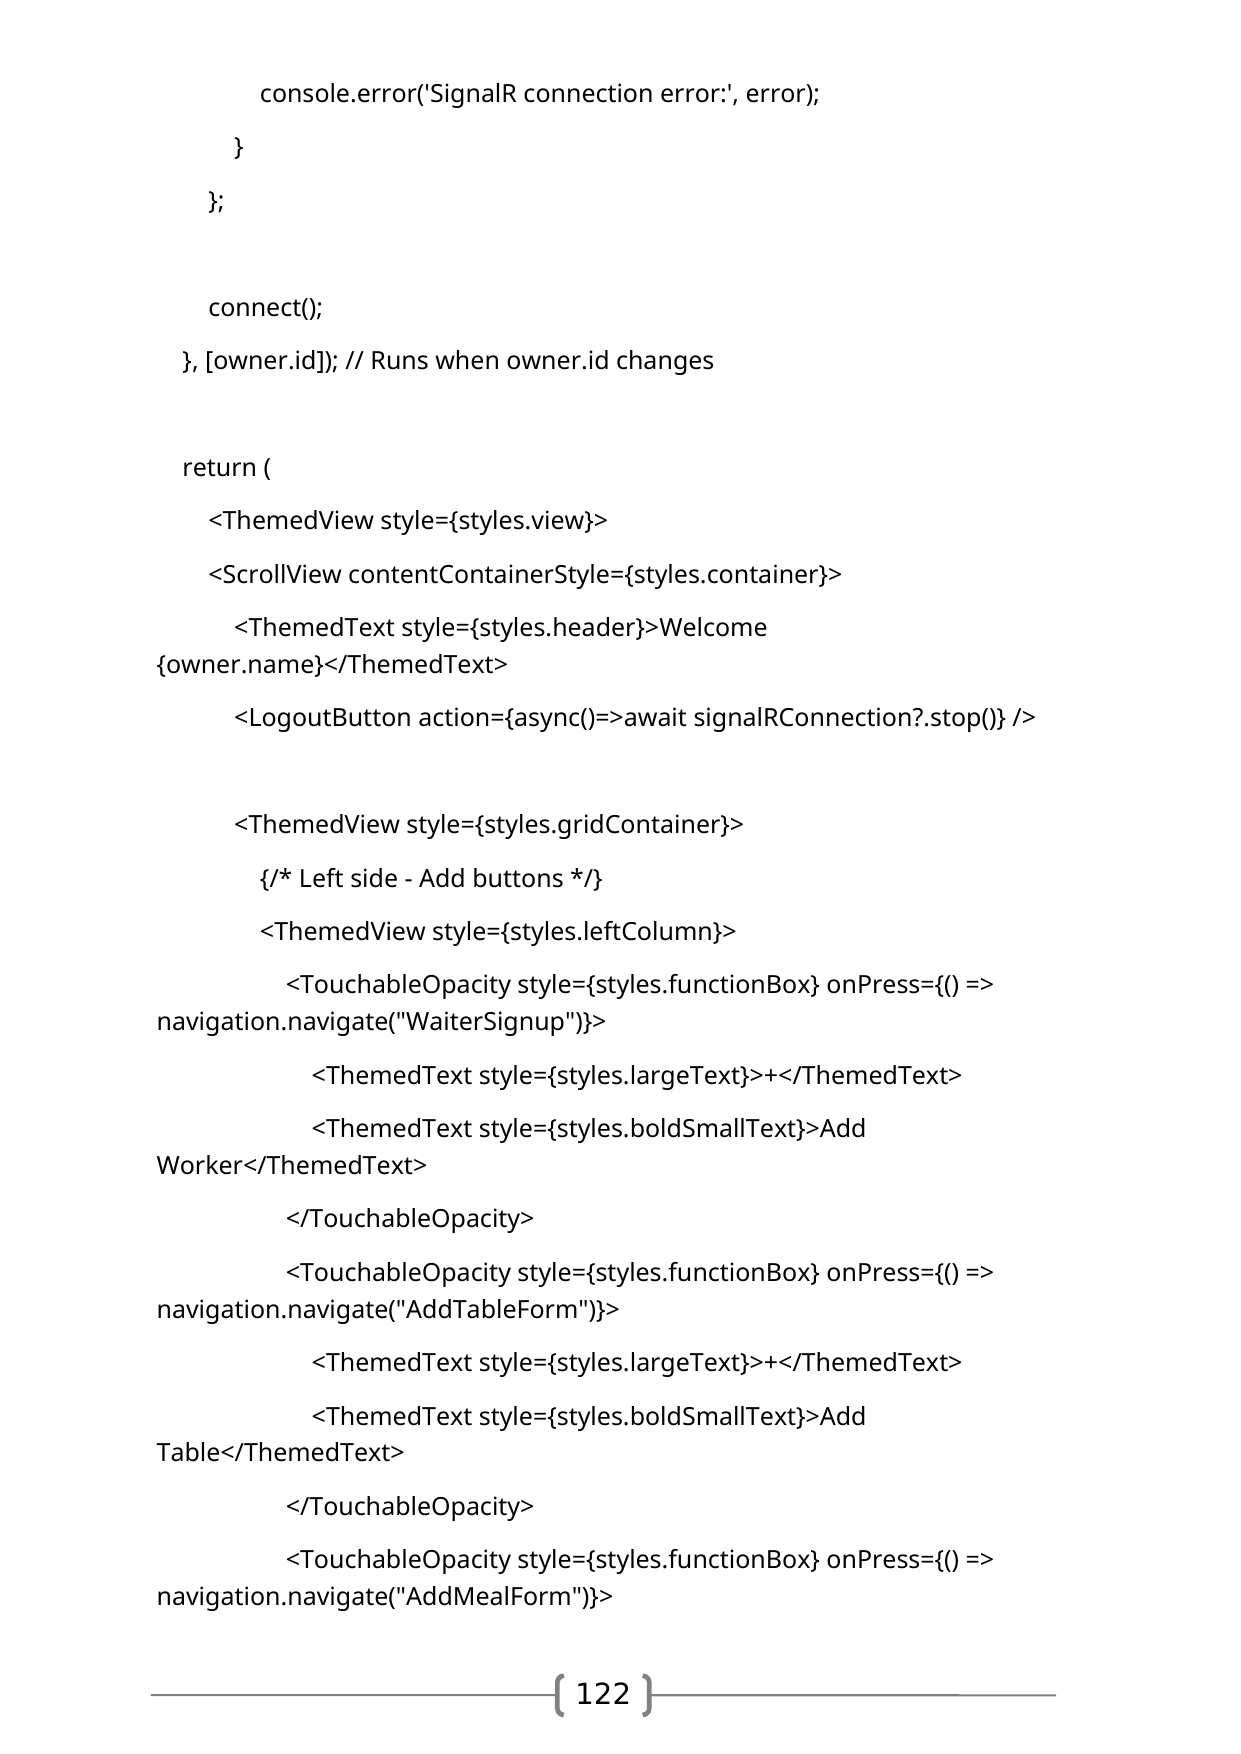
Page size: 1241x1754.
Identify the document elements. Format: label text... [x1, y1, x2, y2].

text <ThemedText style={styles.largeText}>+</ThemedText> [156, 1345, 1088, 1379]
text return ( [156, 449, 1088, 483]
text } [156, 129, 1088, 163]
text <ThemedView style={styles.leftColumn}> [156, 914, 1088, 948]
text <TouchableOpacity style={styles.functionBox} onPress={() => navigation.navigate("AddMealForm")}> [156, 1542, 1088, 1613]
text <TouchableOpacity style={styles.functionBox} onPress={() => navigation.navigate("AddTableForm")}> [156, 1254, 1088, 1325]
text {/* Left side - Add buttons */} [156, 860, 1088, 894]
text <TouchableOpacity style={styles.functionBox} onPress={() => navigation.navigate("WaiterSignup")}> [156, 967, 1088, 1038]
text }, [owner.id]); // Runs when owner.id changes [156, 343, 1088, 377]
text </TouchableOpacity> [156, 1201, 1088, 1235]
text <LogoutButton action={async()=>await signalRConnection?.stop()} /> [156, 700, 1088, 734]
text connect(); [156, 289, 1088, 323]
text <ThemedText style={styles.boldSmallText}>Add Table</ThemedText> [156, 1398, 1088, 1469]
text <ThemedText style={styles.header}>Welcome {owner.name}</ThemedText> [156, 610, 1088, 681]
text }; [156, 182, 1088, 216]
text </TouchableOpacity> [156, 1488, 1088, 1522]
text <ThemedView style={styles.gridContainer}> [156, 807, 1088, 841]
text <ThemedText style={styles.boldSmallText}>Add Worker</ThemedText> [156, 1111, 1088, 1182]
text console.error('SignalR connection error:', error); [156, 75, 1088, 109]
text <ScrollView contentContainerStyle={styles.container}> [156, 556, 1088, 590]
text <ThemedText style={styles.largeText}>+</ThemedText> [156, 1057, 1088, 1091]
text <ThemedView style={styles.view}> [156, 503, 1088, 537]
